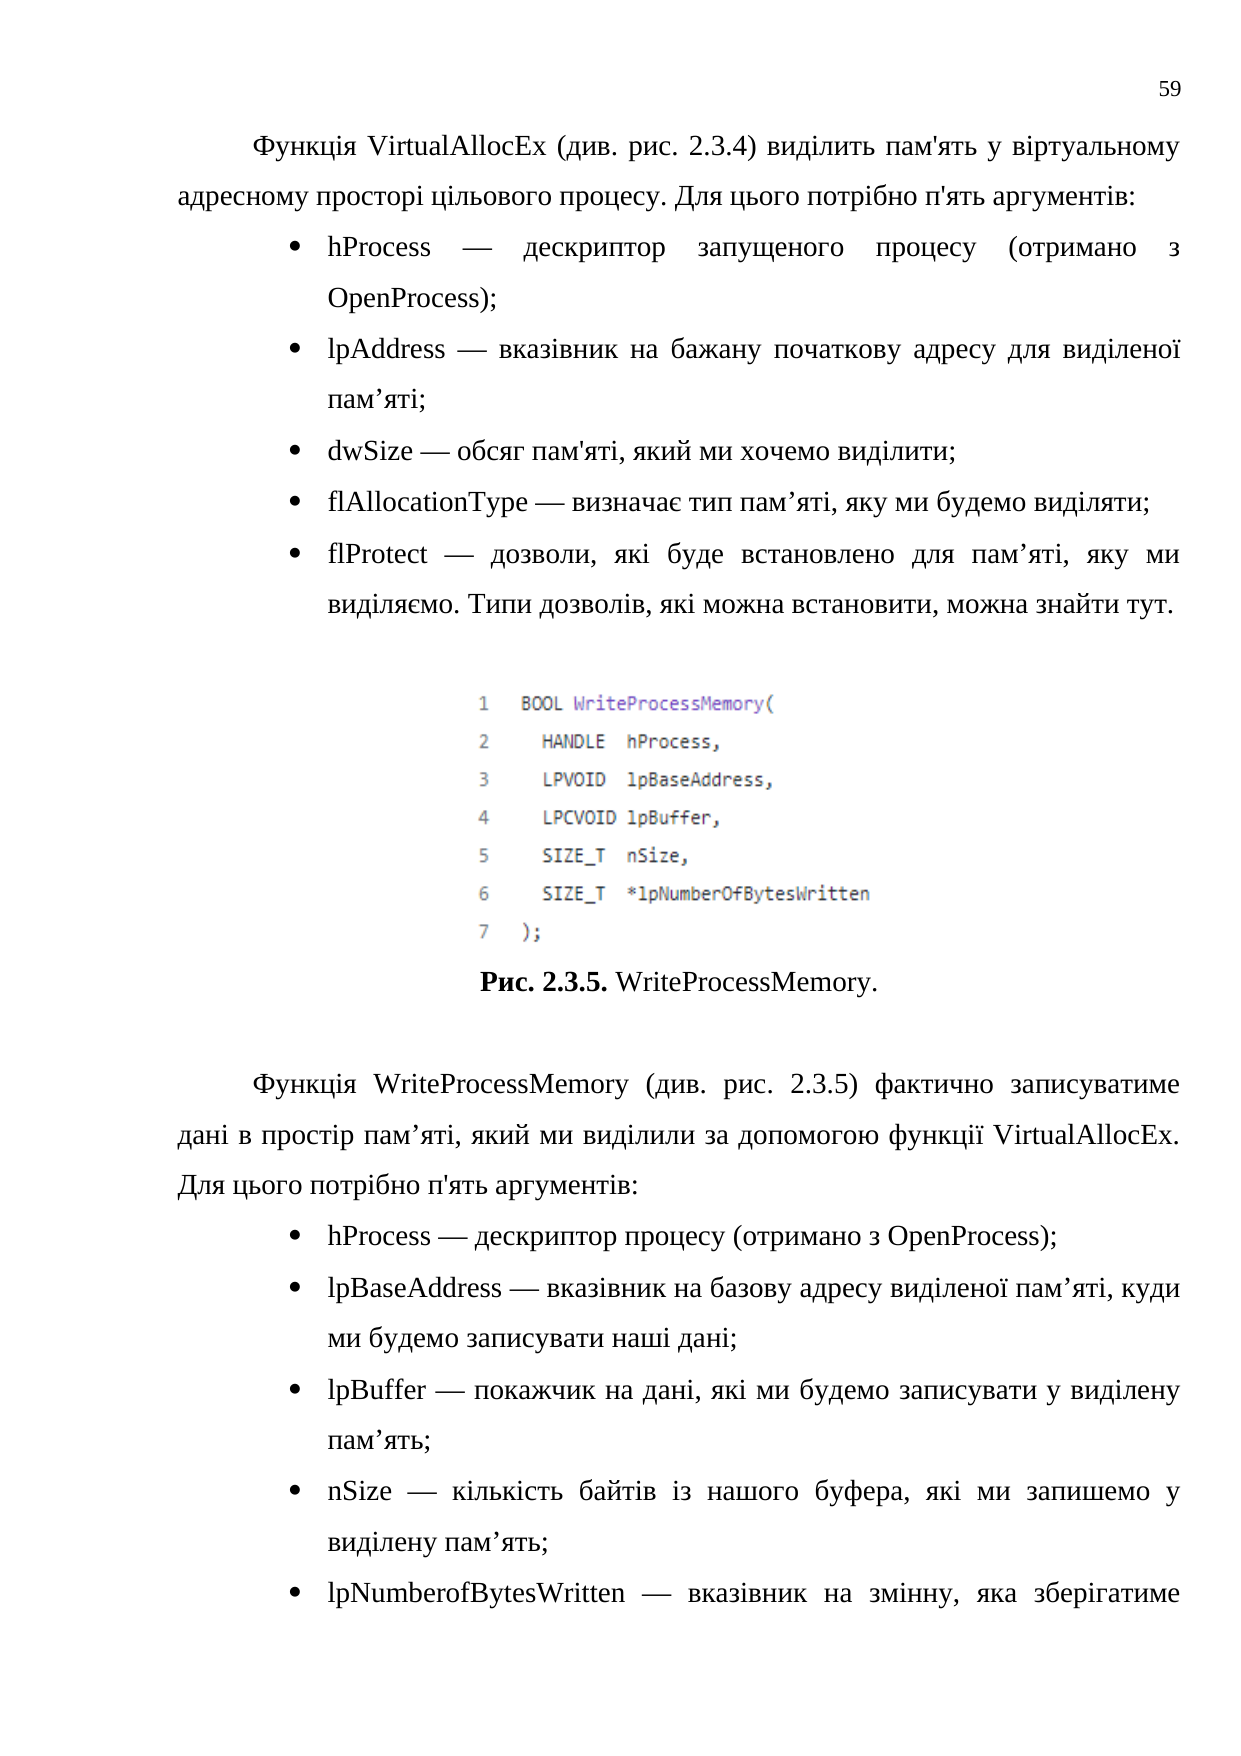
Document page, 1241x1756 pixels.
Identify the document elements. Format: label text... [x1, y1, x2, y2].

list hProcess — дескриптор запущеного процесу (отримано з OpenProcess); [290, 229, 1181, 313]
text Рис. 2.3.5. WriteProcessMemory. [177, 964, 1181, 997]
list lpAddress — вказівник на бажану початкову адресу для виділеної пам’яті; [290, 331, 1181, 415]
text Функція VirtualAllocEx (див. рис. 2.3.4) виділить пам'ять у віртуальному адресному просторі цільового процесу. Для цього потрібно п'ять аргументів: [177, 128, 1181, 212]
list lpBaseAddress — вказівник на базову адресу виділеної пам’яті, куди ми будемо записувати наші дані; [290, 1270, 1181, 1354]
list hProcess — дескриптор процесу (отримано з OpenProcess); [290, 1218, 1181, 1252]
picture [474, 688, 884, 949]
list lpBuffer — покажчик на дані, які ми будемо записувати у виділену пам’ять; [290, 1372, 1181, 1456]
list flProtect — дозволи, які буде встановлено для пам’яті, яку ми виділяємо. Типи дозволів, які можна встановити, можна знайти тут. [290, 536, 1181, 620]
list flAllocationType — визначає тип пам’яті, яку ми будемо виділяти; [290, 484, 1181, 518]
text Функція WriteProcessMemory (див. рис. 2.3.5) фактично записуватиме дані в простір пам’яті, який ми виділили за допомогою функції VirtualAllocEx. Для цього потрібно п'ять аргументів: [177, 1067, 1181, 1201]
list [290, 1575, 1181, 1609]
list nSize — кількість байтів із нашого буфера, які ми запишемо у виділену пам’ять; [290, 1473, 1181, 1557]
list dwSize — обсяг пам'яті, який ми хочемо виділити; [290, 433, 1181, 467]
